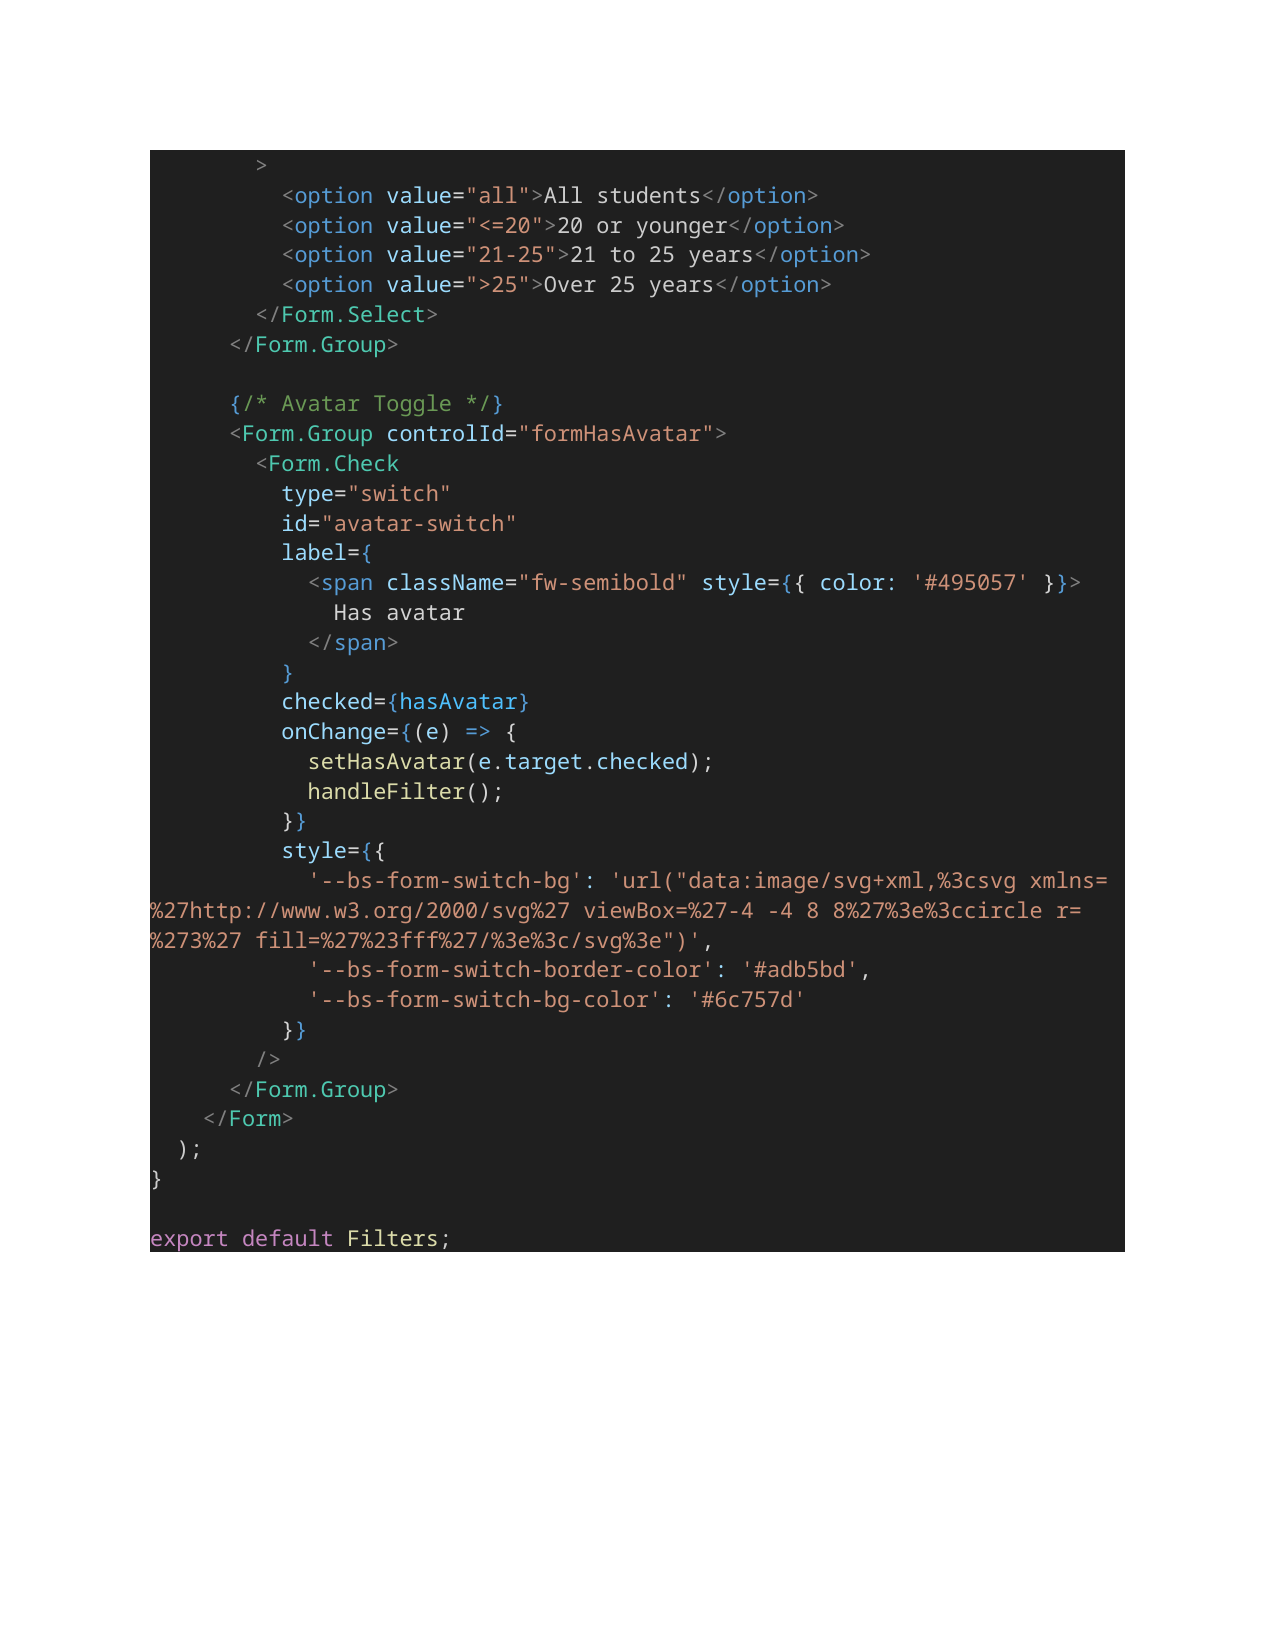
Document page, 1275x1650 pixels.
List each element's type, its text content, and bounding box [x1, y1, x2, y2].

text id="avatar-switch" [150, 507, 1125, 537]
text <option value="all">All students</option> [150, 180, 1125, 209]
text } [150, 1163, 1125, 1193]
text </Form.Group> [150, 1073, 1125, 1103]
text <Form.Group controlId="formHasAvatar"> [150, 418, 1125, 448]
text /> [150, 1044, 1125, 1073]
text '--bs-form-switch-border-color': '#adb5bd', [150, 954, 1125, 984]
text <option value="<=20">20 or younger</option> [150, 209, 1125, 239]
text label={ [150, 537, 1125, 567]
text Has avatar [150, 597, 1125, 627]
text checked={hasAvatar} [150, 686, 1125, 716]
text ); [150, 1133, 1125, 1163]
text '--bs-form-switch-bg': 'url("data:image/svg+xml,%3csvg xmlns=%27http://www.w3.org/2000/svg%27 viewBox=%27-4 -4 8 8%27%3e%3ccircle r=%273%27 fill=%27%23fff%27/%3e%3c/svg%3e")', [150, 865, 1125, 954]
text <Form.Check [150, 448, 1125, 478]
text } [150, 656, 1125, 686]
text {/* Avatar Toggle */} [150, 388, 1125, 418]
text export default Filters; [150, 1222, 1125, 1252]
text handleFilter(); [150, 776, 1125, 805]
text <option value="21-25">21 to 25 years</option> [150, 239, 1125, 269]
text </Form> [150, 1103, 1125, 1133]
text style={{ [150, 835, 1125, 865]
text }} [150, 1014, 1125, 1044]
text </span> [150, 627, 1125, 656]
text onChange={(e) => { [150, 716, 1125, 746]
text <option value=">25">Over 25 years</option> [150, 269, 1125, 299]
text '--bs-form-switch-bg-color': '#6c757d' [150, 984, 1125, 1014]
text > [150, 150, 1125, 180]
text type="switch" [150, 478, 1125, 507]
text </Form.Group> [150, 329, 1125, 358]
text setHasAvatar(e.target.checked); [150, 746, 1125, 776]
text <span className="fw-semibold" style={{ color: '#495057' }}> [150, 567, 1125, 597]
text </Form.Select> [150, 299, 1125, 329]
text }} [150, 805, 1125, 835]
